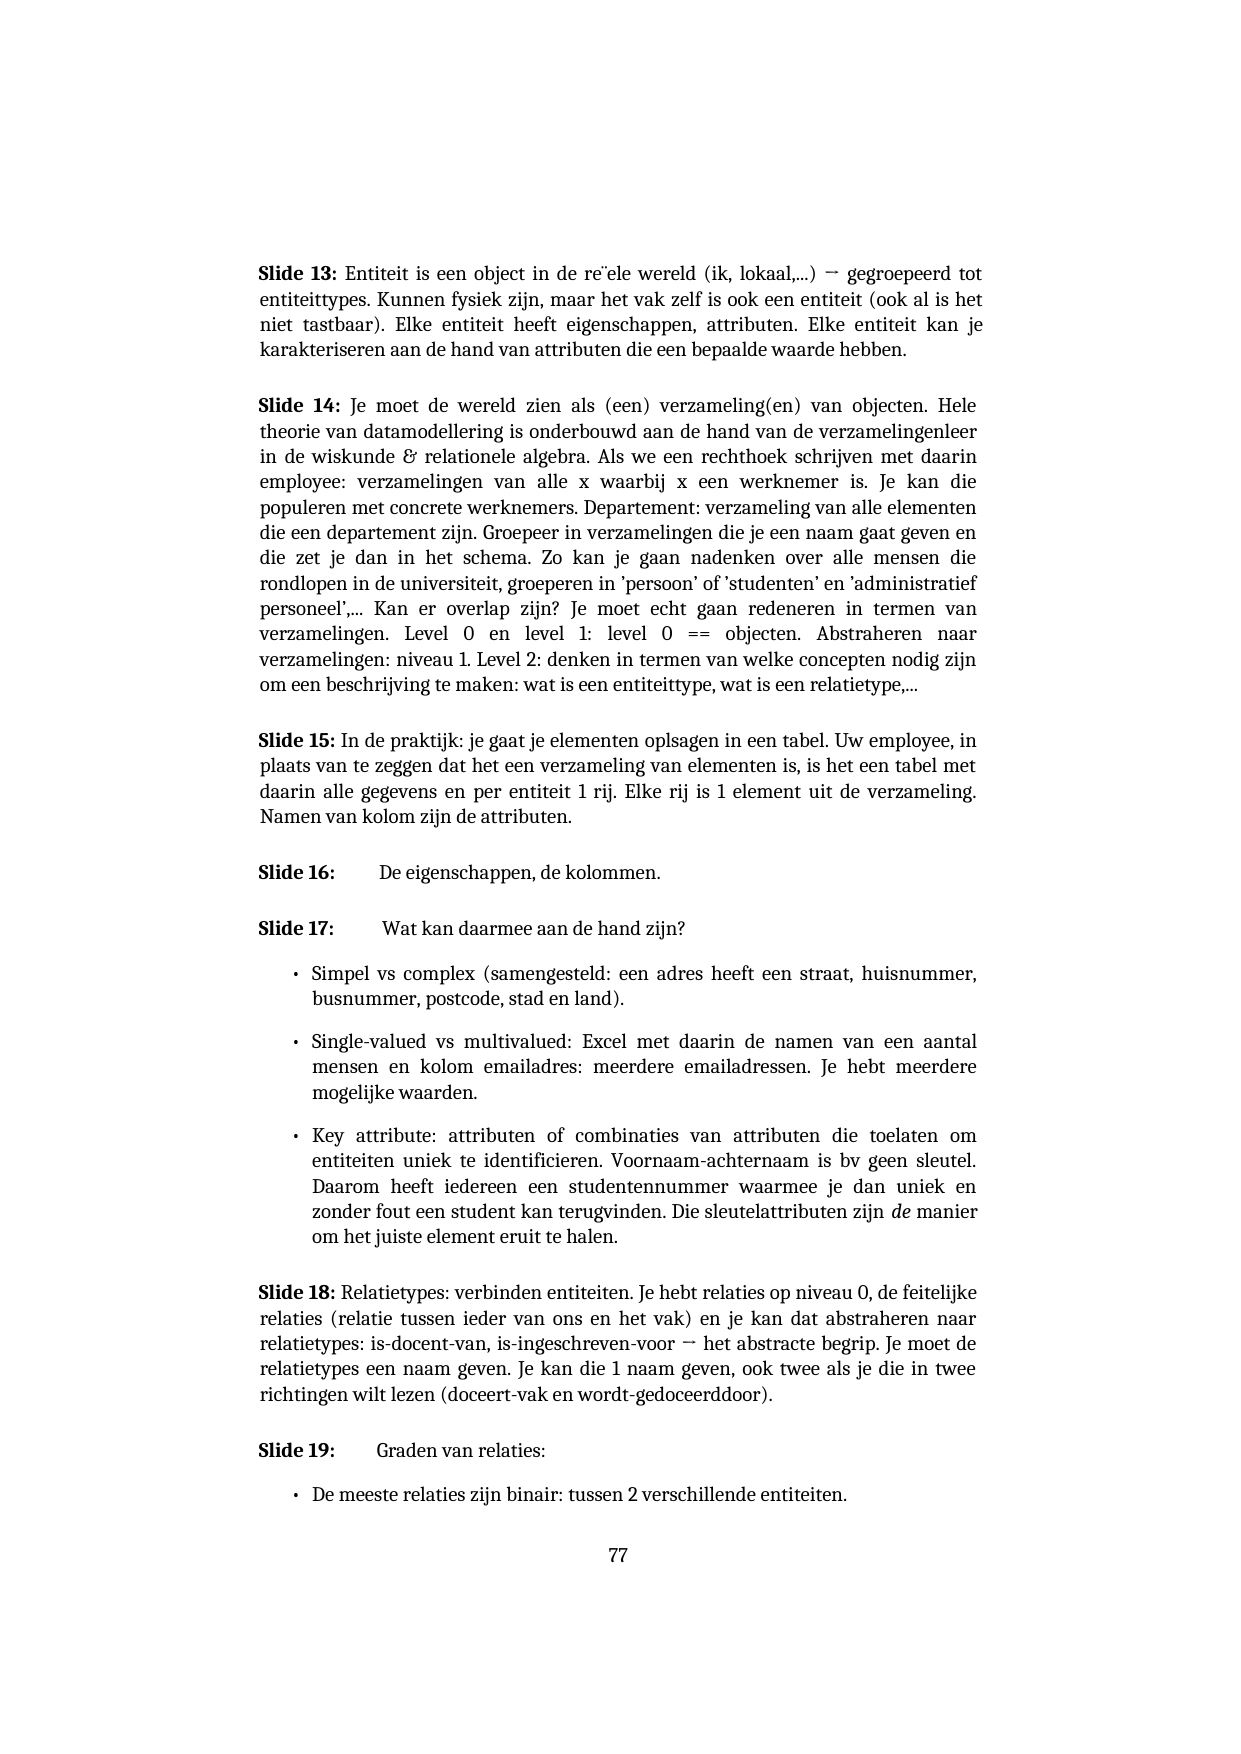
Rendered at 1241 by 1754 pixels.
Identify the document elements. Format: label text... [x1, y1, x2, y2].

text Slide 14: Je moet de wereld zien als (een) verzameling(en) van objecten. Hele theorie van datamodellering is onderbouwd aan de hand van de verzamelingenleer in de wiskunde & relationele algebra. Als we een rechthoek schrijven met daarin employee: verzamelingen van alle x waarbij x een werknemer is. Je kan die populeren met concrete werknemers. Departement: verzameling van alle elementen die een departement zijn. Groepeer in verzamelingen die je een naam gaat geven en die zet je dan in het schema. Zo kan je gaan nadenken over alle mensen die rondlopen in de universiteit, groeperen in ’persoon’ of ’studenten’ en ’administratief personeel’,... Kan er overlap zijn? Je moet echt gaan redeneren in termen van verzamelingen. Level 0 en level 1: level 0 == objecten. Abstraheren naar verzamelingen: niveau 1. Level 2: denken in termen van welke concepten nodig zijn om een beschrijving te maken: wat is een entiteittype, wat is een relatietype,... [258, 394, 978, 697]
list Key attribute: attributen of combinaties van attributen die toelaten om entiteiten uniek te identificieren. Voornaam-achternaam is bv geen sleutel. Daarom heeft iedereen een studentennummer waarmee je dan uniek en zonder fout een student kan terugvinden. Die sleutelattributen zijn de manier om het juiste element eruit te halen. [291, 1124, 978, 1249]
text Slide 18: Relatietypes: verbinden entiteiten. Je hebt relaties op niveau 0, de feitelijke relaties (relatie tussen ieder van ons en het vak) en je kan dat abstraheren naar relatietypes: is-docent-van, is-ingeschreven-voor → het abstracte begrip. Je moet de relatietypes een naam geven. Je kan die 1 naam geven, ook twee als je die in twee richtingen wilt lezen (doceert-vak en wordt-gedoceerddoor). [258, 1281, 978, 1406]
text Slide 19: Graden van relaties: [258, 1438, 1185, 1462]
text Slide 15: In de praktijk: je gaat je elementen oplsagen in een tabel. Uw employee, in plaats van te zeggen dat het een verzameling van elementen is, is het een tabel met daarin alle gegevens en per entiteit 1 rij. Elke rij is 1 element uit de verzameling. Namen van kolom zijn de attributen. [258, 729, 978, 829]
list Single-valued vs multivalued: Excel met daarin de namen van een aantal mensen en kolom emailadres: meerdere emailadressen. Je hebt meerdere mogelijke waarden. [291, 1030, 978, 1104]
list De meeste relaties zijn binair: tussen 2 verschillende entiteiten. [291, 1483, 978, 1507]
list Simpel vs complex (samengesteld: een adres heeft een straat, huisnummer, busnummer, postcode, stad en land). [291, 961, 978, 1010]
text Slide 13: Entiteit is een object in de re¨ele wereld (ik, lokaal,...) → gegroepeerd tot entiteittypes. Kunnen fysiek zijn, maar het vak zelf is ook een entiteit (ook al is het niet tastbaar). Elke entiteit heeft eigenschappen, attributen. Elke entiteit kan je karakteriseren aan de hand van attributen die een bepaalde waarde hebben. [258, 262, 984, 362]
text Slide 16: De eigenschappen, de kolommen. [258, 861, 1185, 885]
text Slide 17: Wat kan daarmee aan de hand zijn? [258, 917, 1185, 941]
